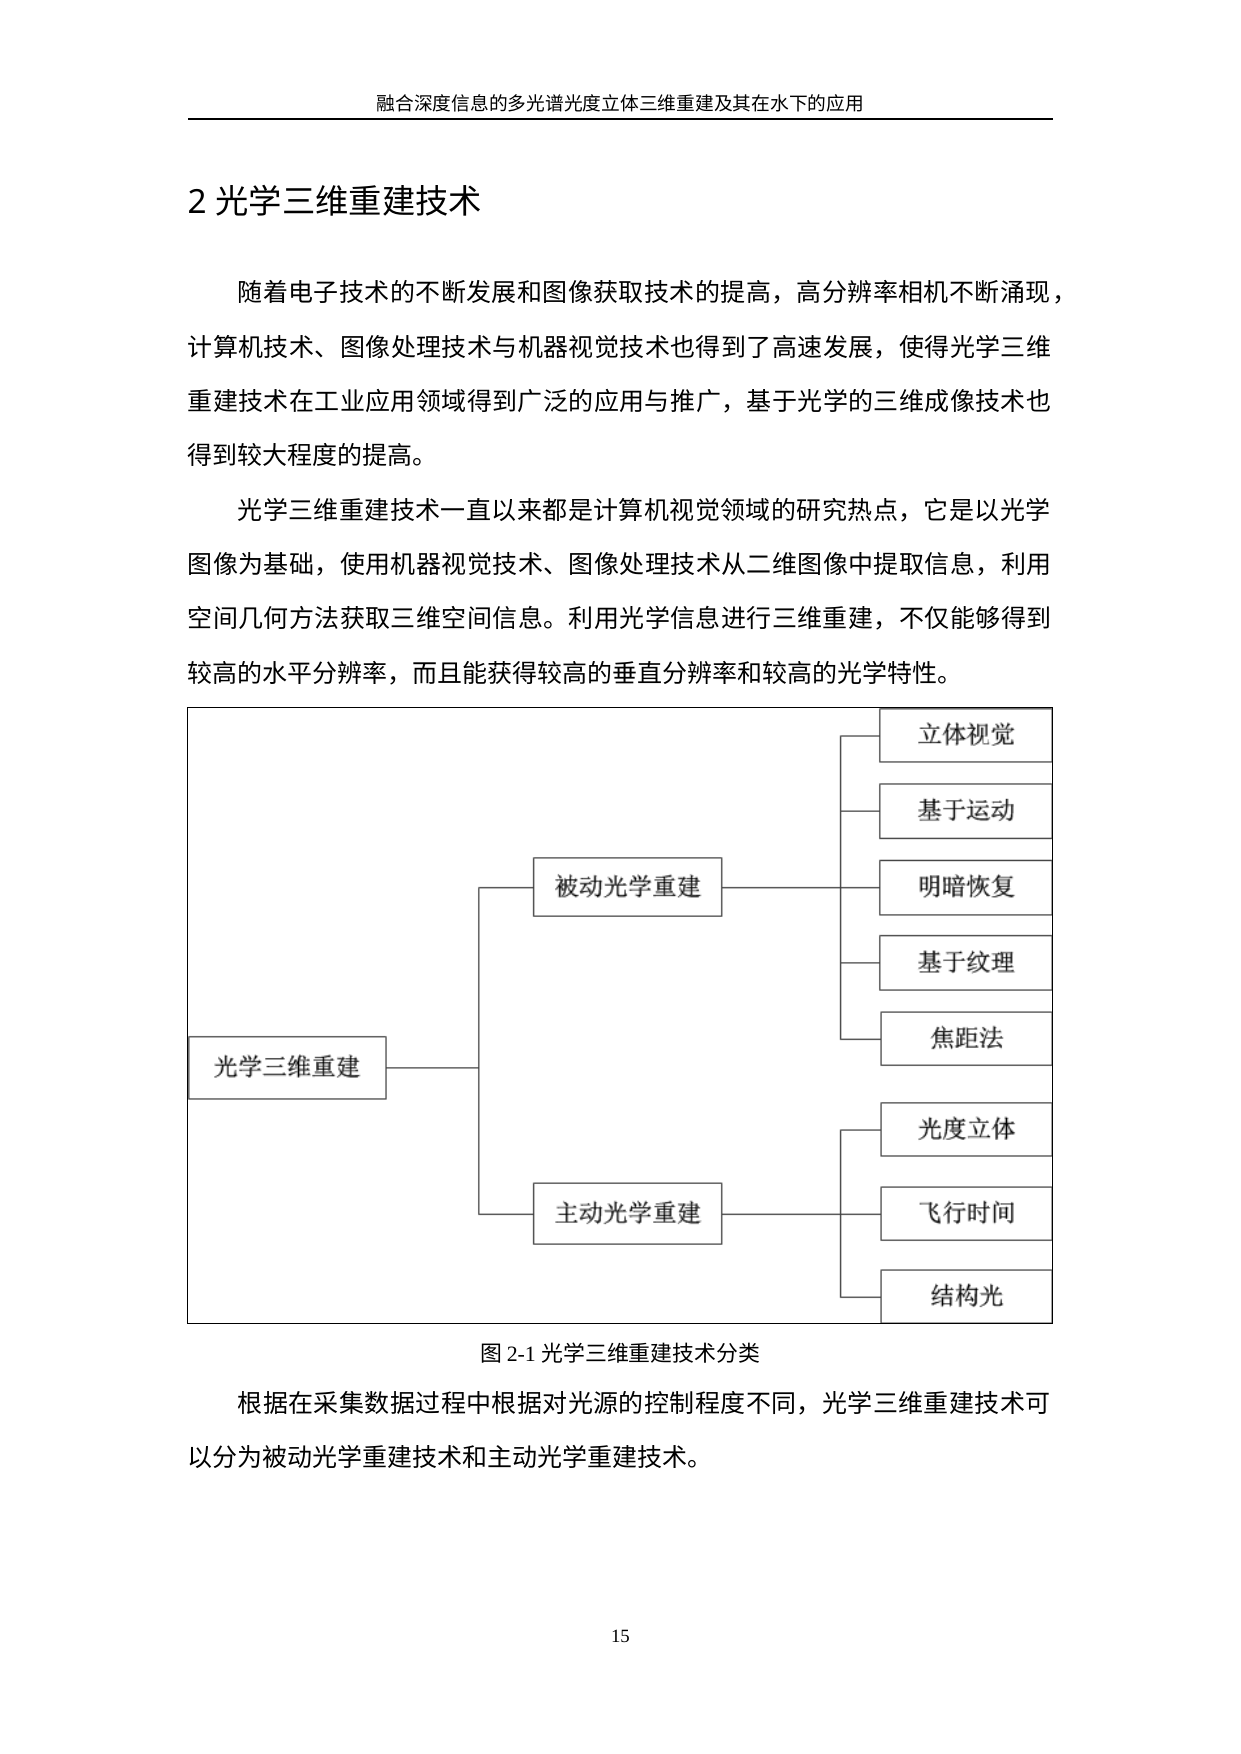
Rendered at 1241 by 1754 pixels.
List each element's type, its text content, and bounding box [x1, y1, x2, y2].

text 随着电子技术的不断发展和图像获取技术的提高，高分辨率相机不断涌现，计算机技术、图像处理技术与机器视觉技术也得到了高速发展，使得光学三维重建技术在工业应用领域得到广泛的应用与推广，基于光学的三维成像技术也得到较大程度的提高。 [187, 273, 1053, 472]
text 图2-1 光学三维重建技术分类 [187, 1336, 1053, 1368]
picture [188, 708, 1052, 1323]
text 根据在采集数据过程中根据对光源的控制程度不同，光学三维重建技术可以分为被动光学重建技术和主动光学重建技术。 [187, 1383, 1053, 1474]
subtitle 2 光学三维重建技术 [187, 175, 1053, 223]
text 光学三维重建技术一直以来都是计算机视觉领域的研究热点，它是以光学图像为基础，使用机器视觉技术、图像处理技术从二维图像中提取信息，利用空间几何方法获取三维空间信息。利用光学信息进行三维重建，不仅能够得到较高的水平分辨率，而且能获得较高的垂直分辨率和较高的光学特性。 [187, 490, 1053, 689]
